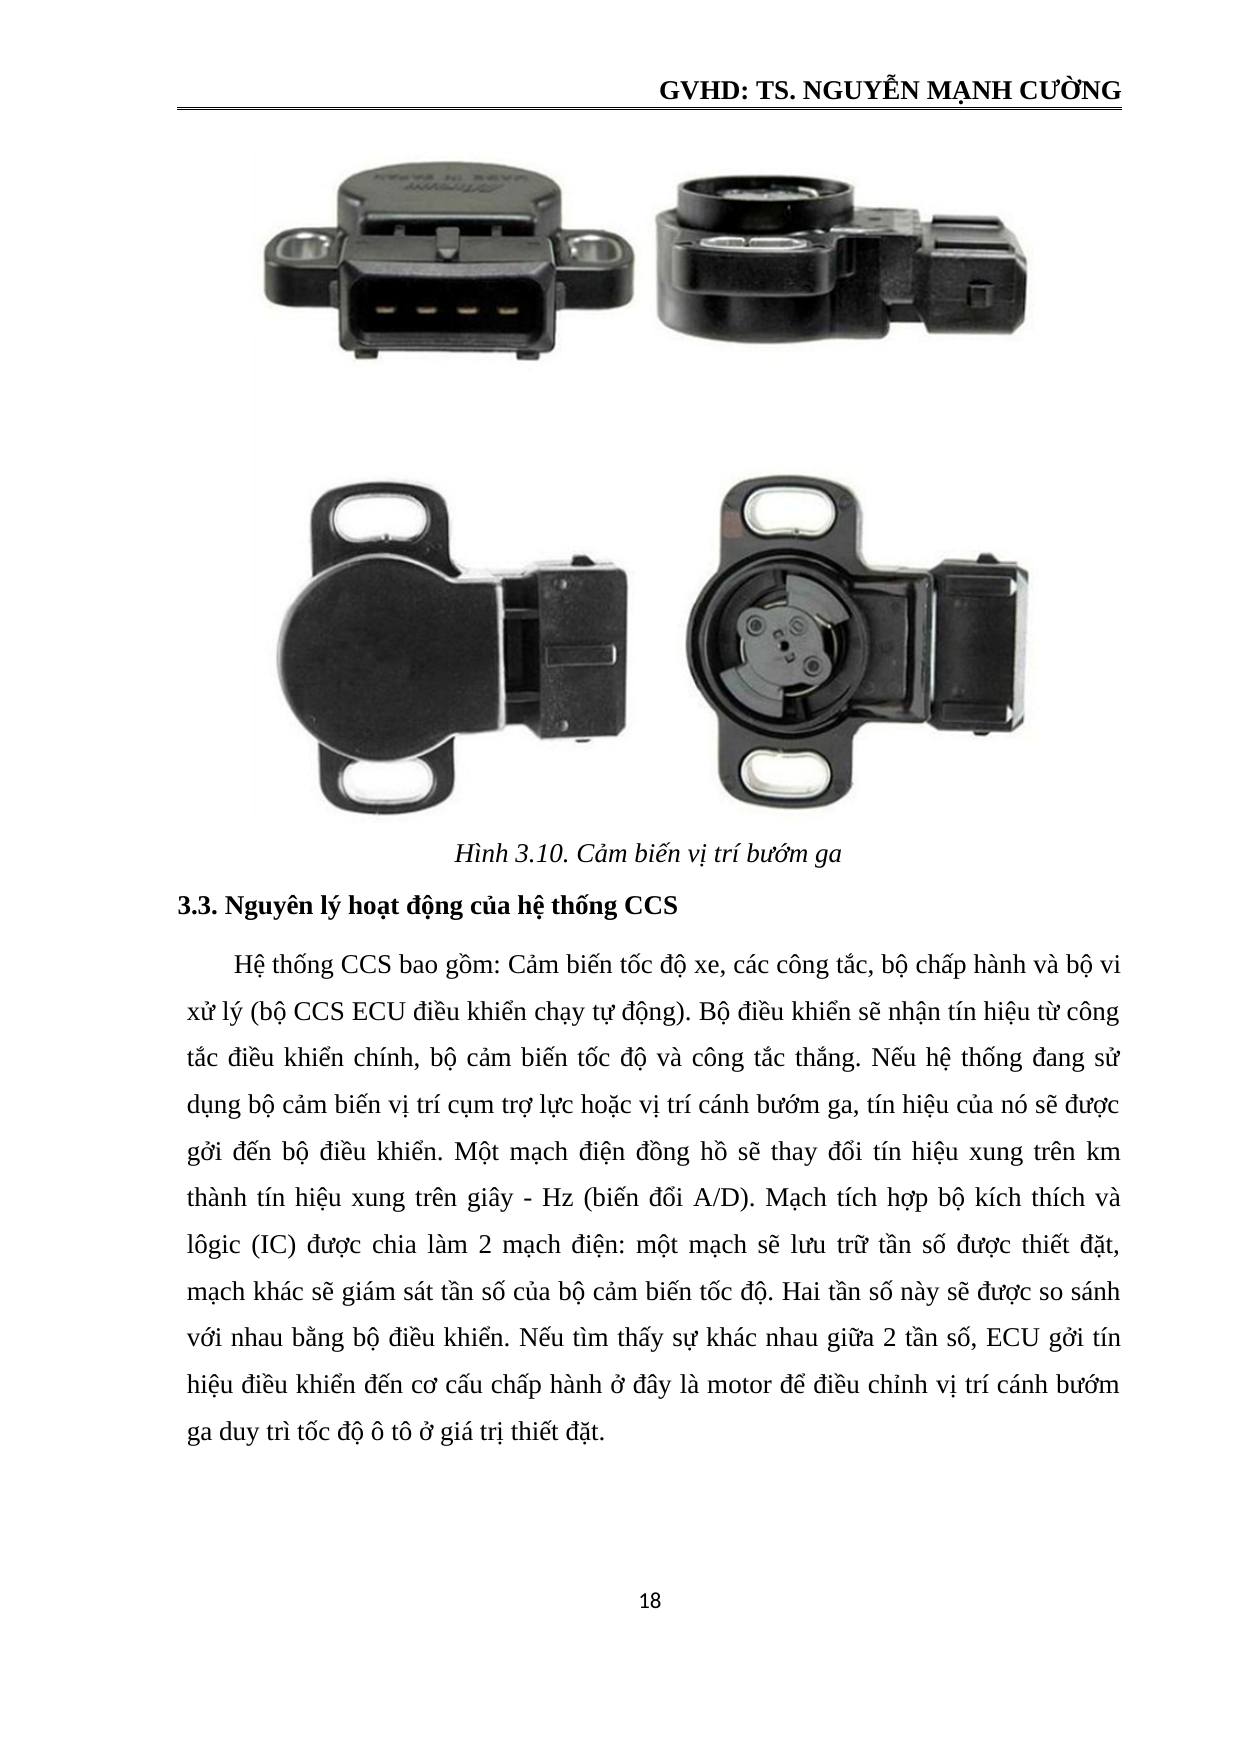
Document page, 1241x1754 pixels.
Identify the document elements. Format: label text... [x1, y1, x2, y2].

text Hình 3.10. Cảm biến vị trí bướm ga [295, 837, 1004, 868]
picture [177, 147, 1122, 823]
text 3.3. Nguyên lý hoạt động của hệ thống CCS [177, 889, 1122, 920]
text Hệ thống CCS bao gồm: Cảm biến tốc độ xe, các công tắc, bộ chấp hành và bộ vi xử lý (bộ CCS ECU điều khiển chạy tự động). Bộ điều khiển sẽ nhận tín hiệu từ công tắc điều khiển chính, bộ cảm biến tốc độ và công tắc thắng. Nếu hệ thống đang sử dụng bộ cảm biến vị trí cụm trợ lực hoặc vị trí cánh bướm ga, tín hiệu của nó sẽ được gởi đến bộ điều khiển. Một mạch điện đồng hồ sẽ thay đổi tín hiệu xung trên km thành tín hiệu xung trên giây - Hz (biến đổi A/D). Mạch tích hợp bộ kích thích và lôgic (IC) được chia làm 2 mạch điện: một mạch sẽ lưu trữ tần số được thiết đặt, mạch khác sẽ giám sát tần số của bộ cảm biến tốc độ. Hai tần số này sẽ được so sánh với nhau bằng bộ điều khiển. Nếu tìm thấy sự khác nhau giữa 2 tần số, ECU gởi tín hiệu điều khiển đến cơ cấu chấp hành ở đây là motor để điều chỉnh vị trí cánh bướm ga duy trì tốc độ ô tô ở giá trị thiết đặt. [187, 948, 1122, 1446]
